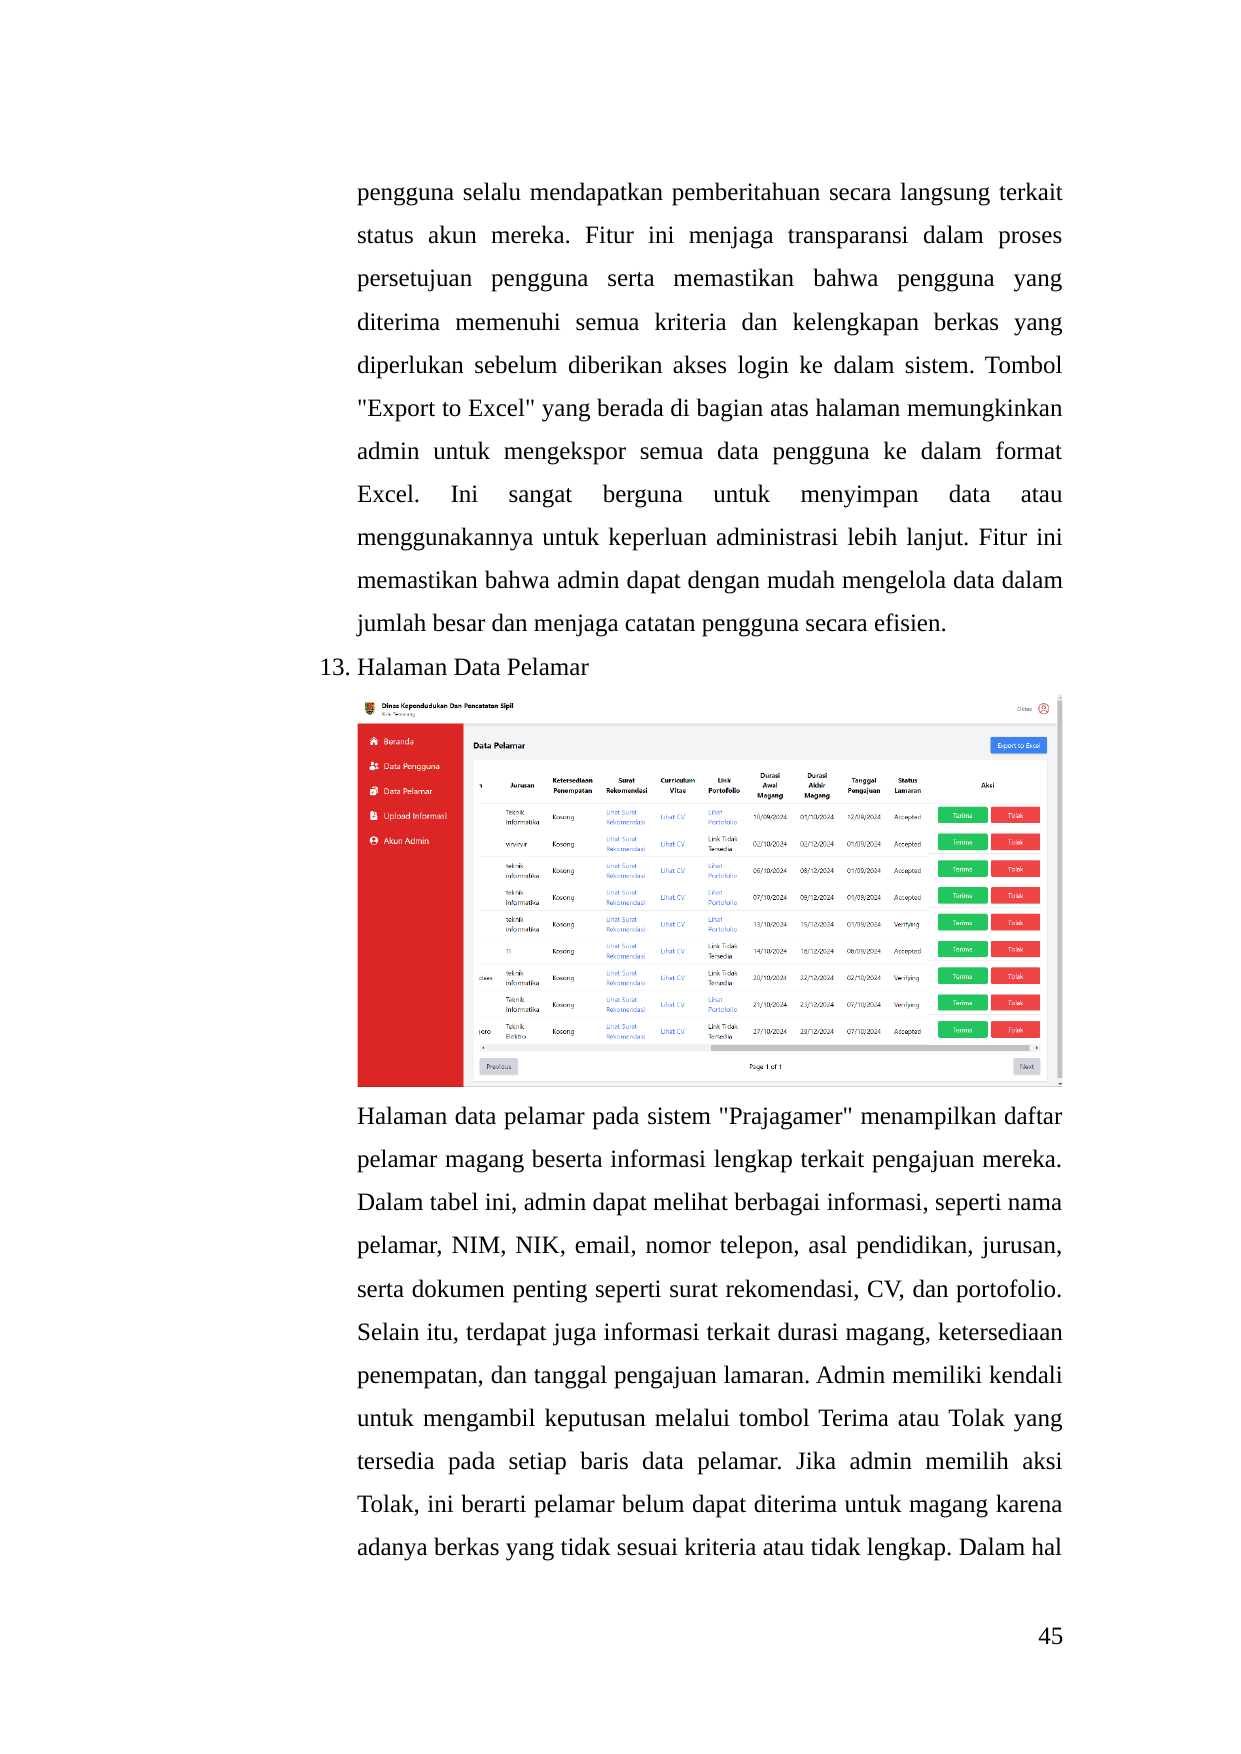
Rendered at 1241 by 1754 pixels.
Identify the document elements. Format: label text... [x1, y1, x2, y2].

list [357, 1101, 1063, 1561]
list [357, 177, 1063, 637]
list Halaman Data Pelamar [319, 652, 1063, 680]
picture [357, 694, 1063, 1087]
